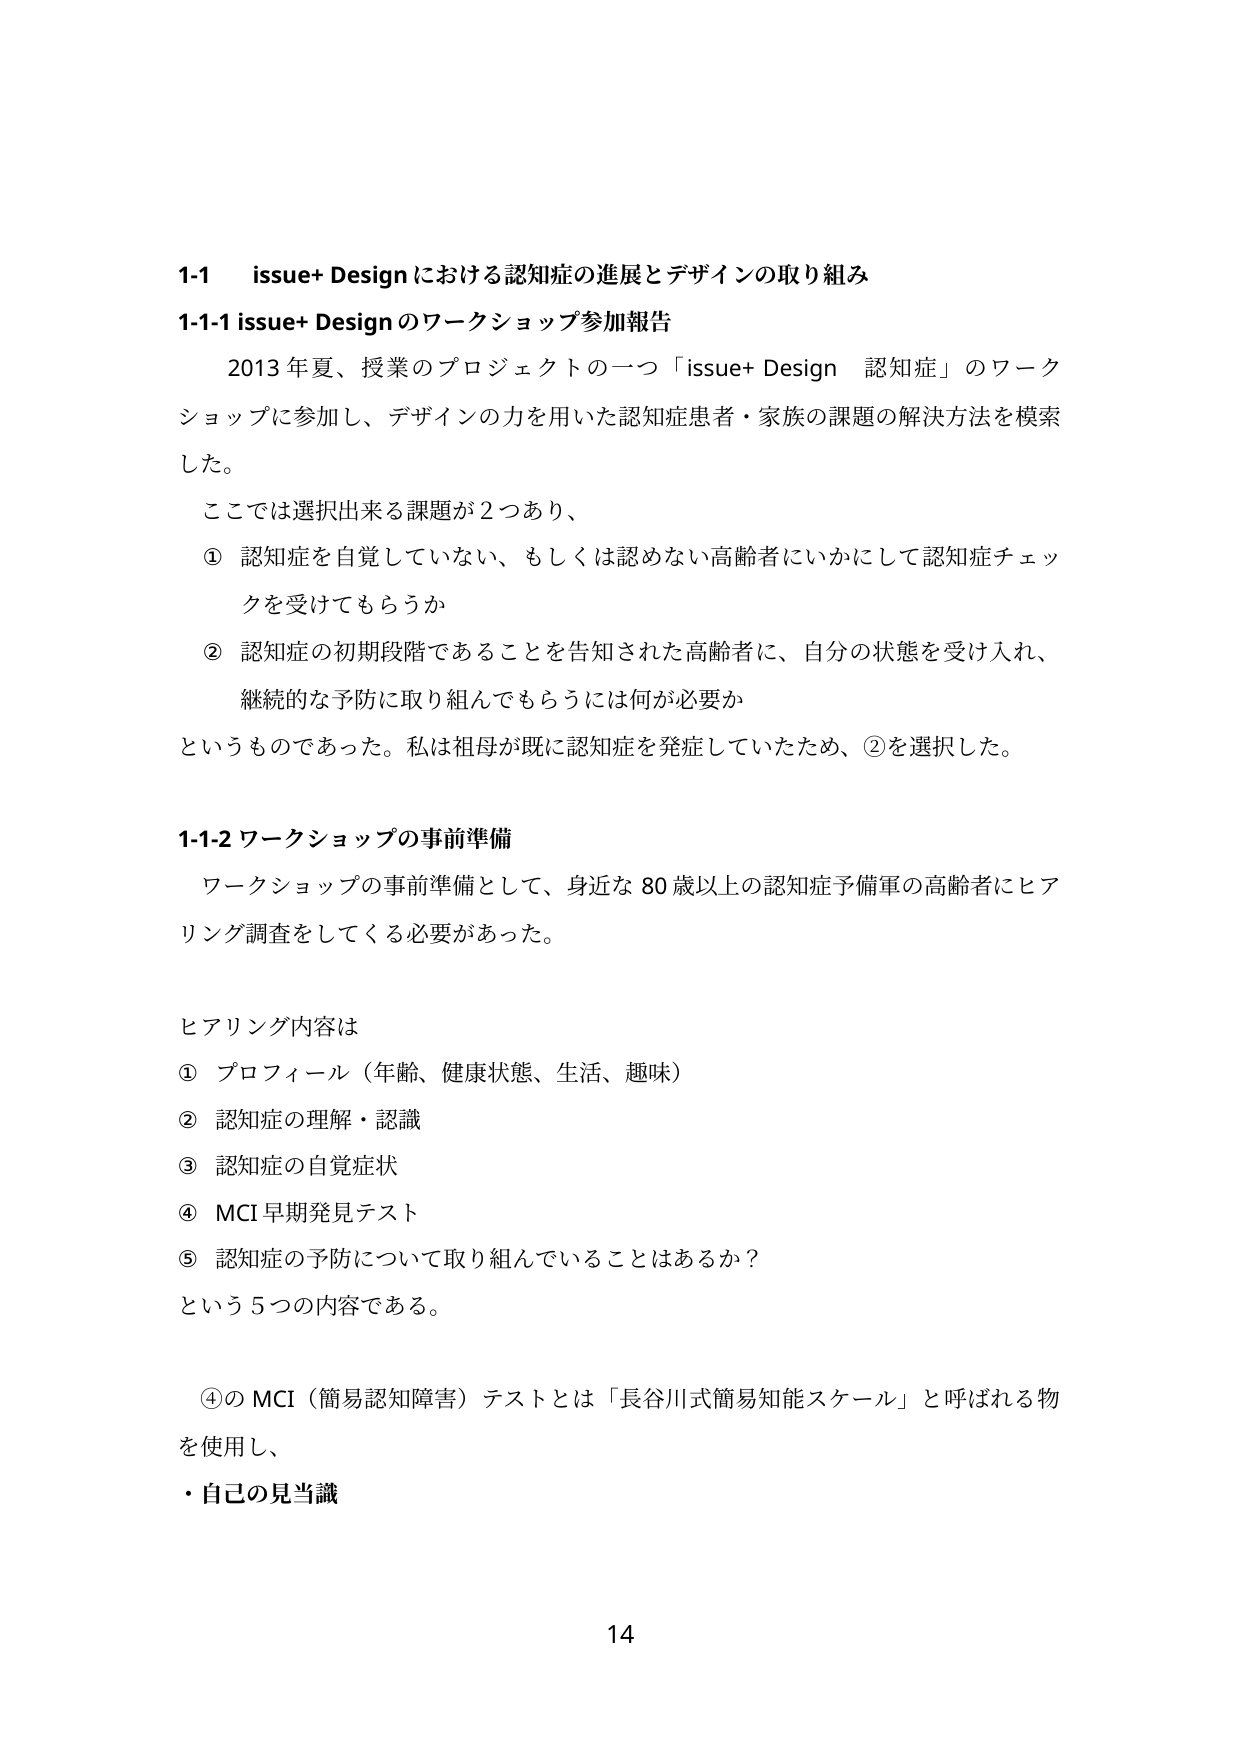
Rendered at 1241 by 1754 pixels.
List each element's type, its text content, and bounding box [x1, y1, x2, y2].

list 認知症の予防について取り組んでいることはあるか？ [177, 1237, 1063, 1279]
list 認知症の初期段階であることを告知された高齢者に、自分の状態を受け入れ、継続的な予防に取り組んでもらうには何が必要か [202, 630, 1063, 719]
text ワークショップの事前準備として、身近な80歳以上の認知症予備軍の高齢者にヒアリング調査をしてくる必要があった。 [177, 864, 1063, 953]
text 1-1-1 issue+ Designのワークショップ参加報告 [177, 300, 1063, 341]
list issue+ Designにおける認知症の進展とデザインの取り組み [177, 253, 1063, 295]
text ここでは選択出来る課題が２つあり、 [177, 489, 1063, 530]
list 認知症の理解・認識 [177, 1098, 1063, 1139]
list プロフィール（年齢、健康状態、生活、趣味） [177, 1051, 1063, 1093]
text 2013年夏、授業のプロジェクトの一つ「issue+ Design 認知症」のワークショップに参加し、デザインの力を用いた認知症患者・家族の課題の解決方法を模索した。 [177, 346, 1063, 484]
list 認知症を自覚していない、もしくは認めない高齢者にいかにして認知症チェックを受けてもらうか [202, 535, 1063, 625]
list MCI早期発見テスト [177, 1191, 1063, 1232]
text ④のMCI（簡易認知障害）テストとは「長谷川式簡易知能スケール」と呼ばれる物を使用し、 [177, 1377, 1063, 1466]
list 認知症の自覚症状 [177, 1144, 1063, 1186]
text というものであった。私は祖母が既に認知症を発症していたため、②を選択した。 [177, 724, 1063, 766]
text ヒアリング内容は [177, 1004, 1063, 1046]
text という５つの内容である。 [177, 1284, 1063, 1326]
text 1-1-2 ワークショップの事前準備 [177, 817, 1063, 859]
text ・自己の見当識 [177, 1471, 1063, 1513]
